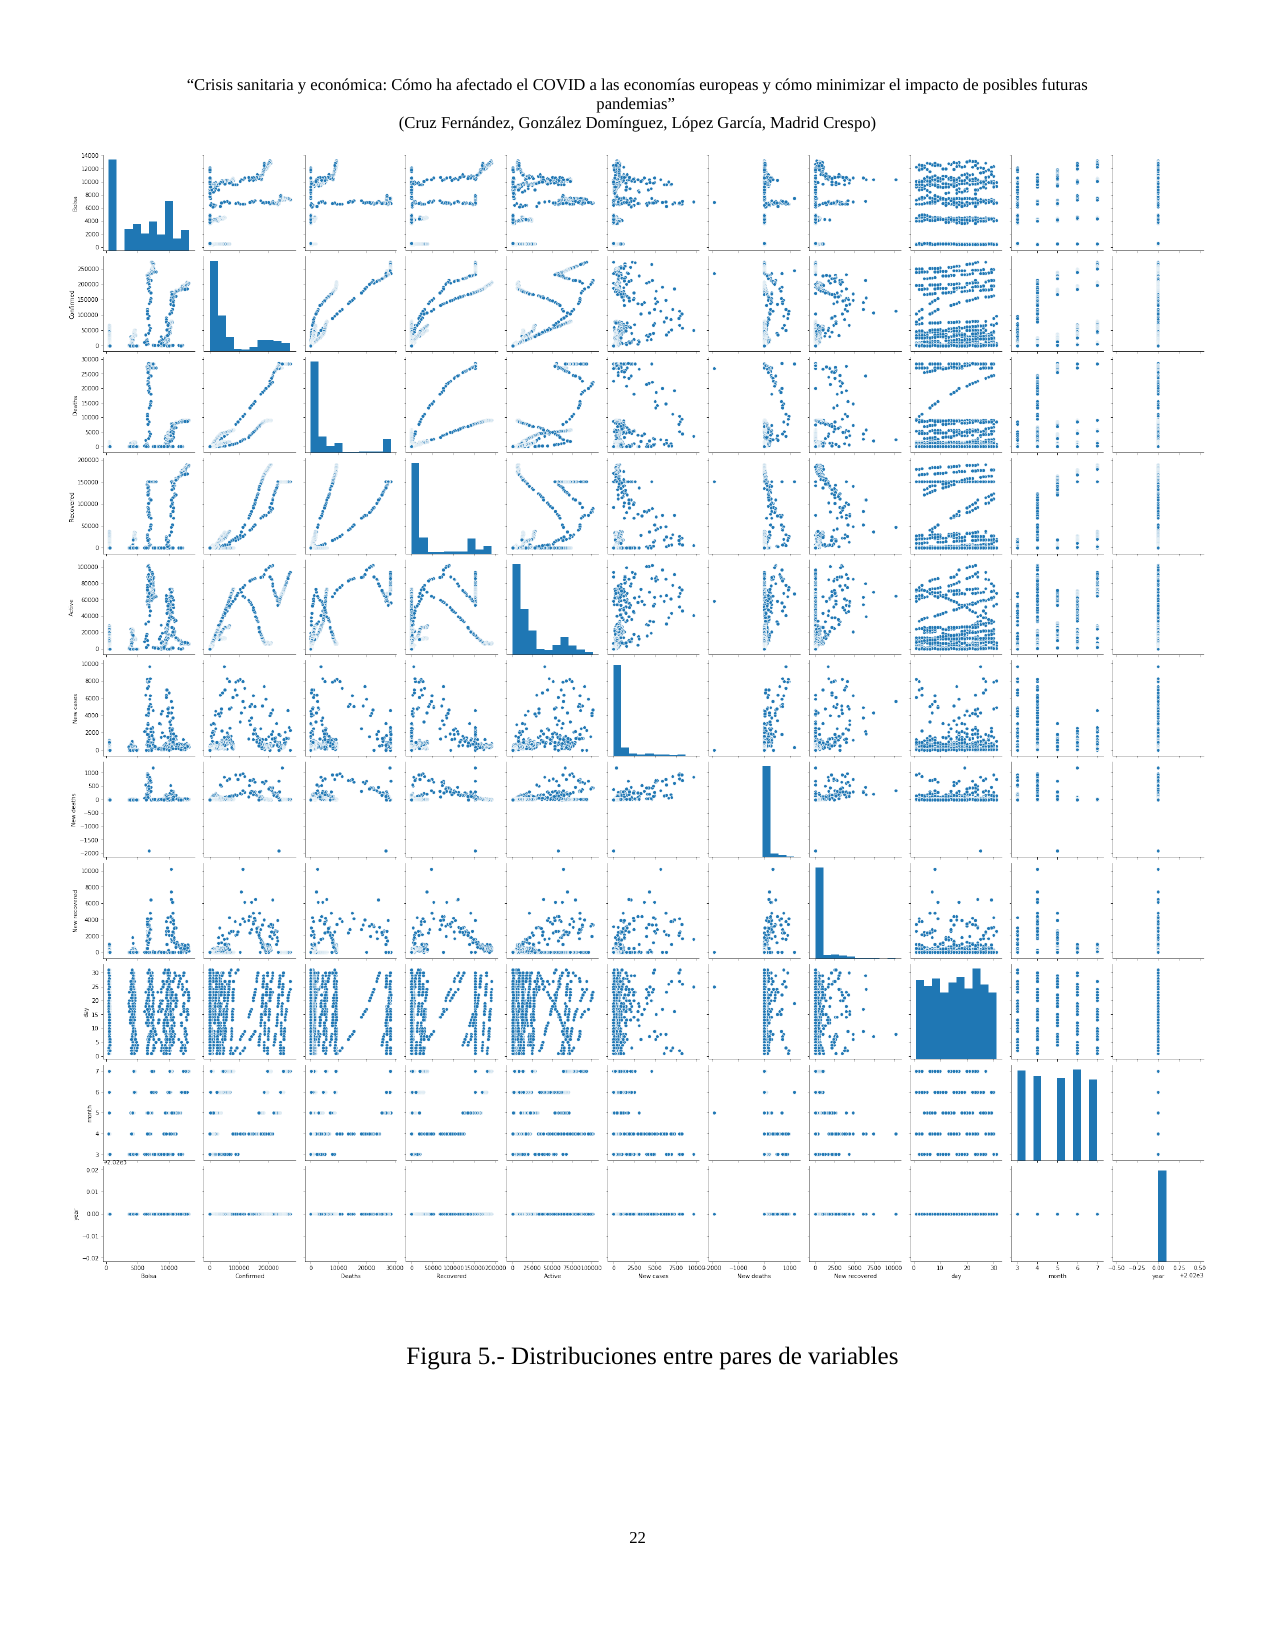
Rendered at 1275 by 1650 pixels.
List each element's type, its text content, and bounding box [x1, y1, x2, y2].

text Figura 5.- Distribuciones entre pares de variables [179, 1341, 1125, 1370]
picture [65, 150, 1210, 1283]
